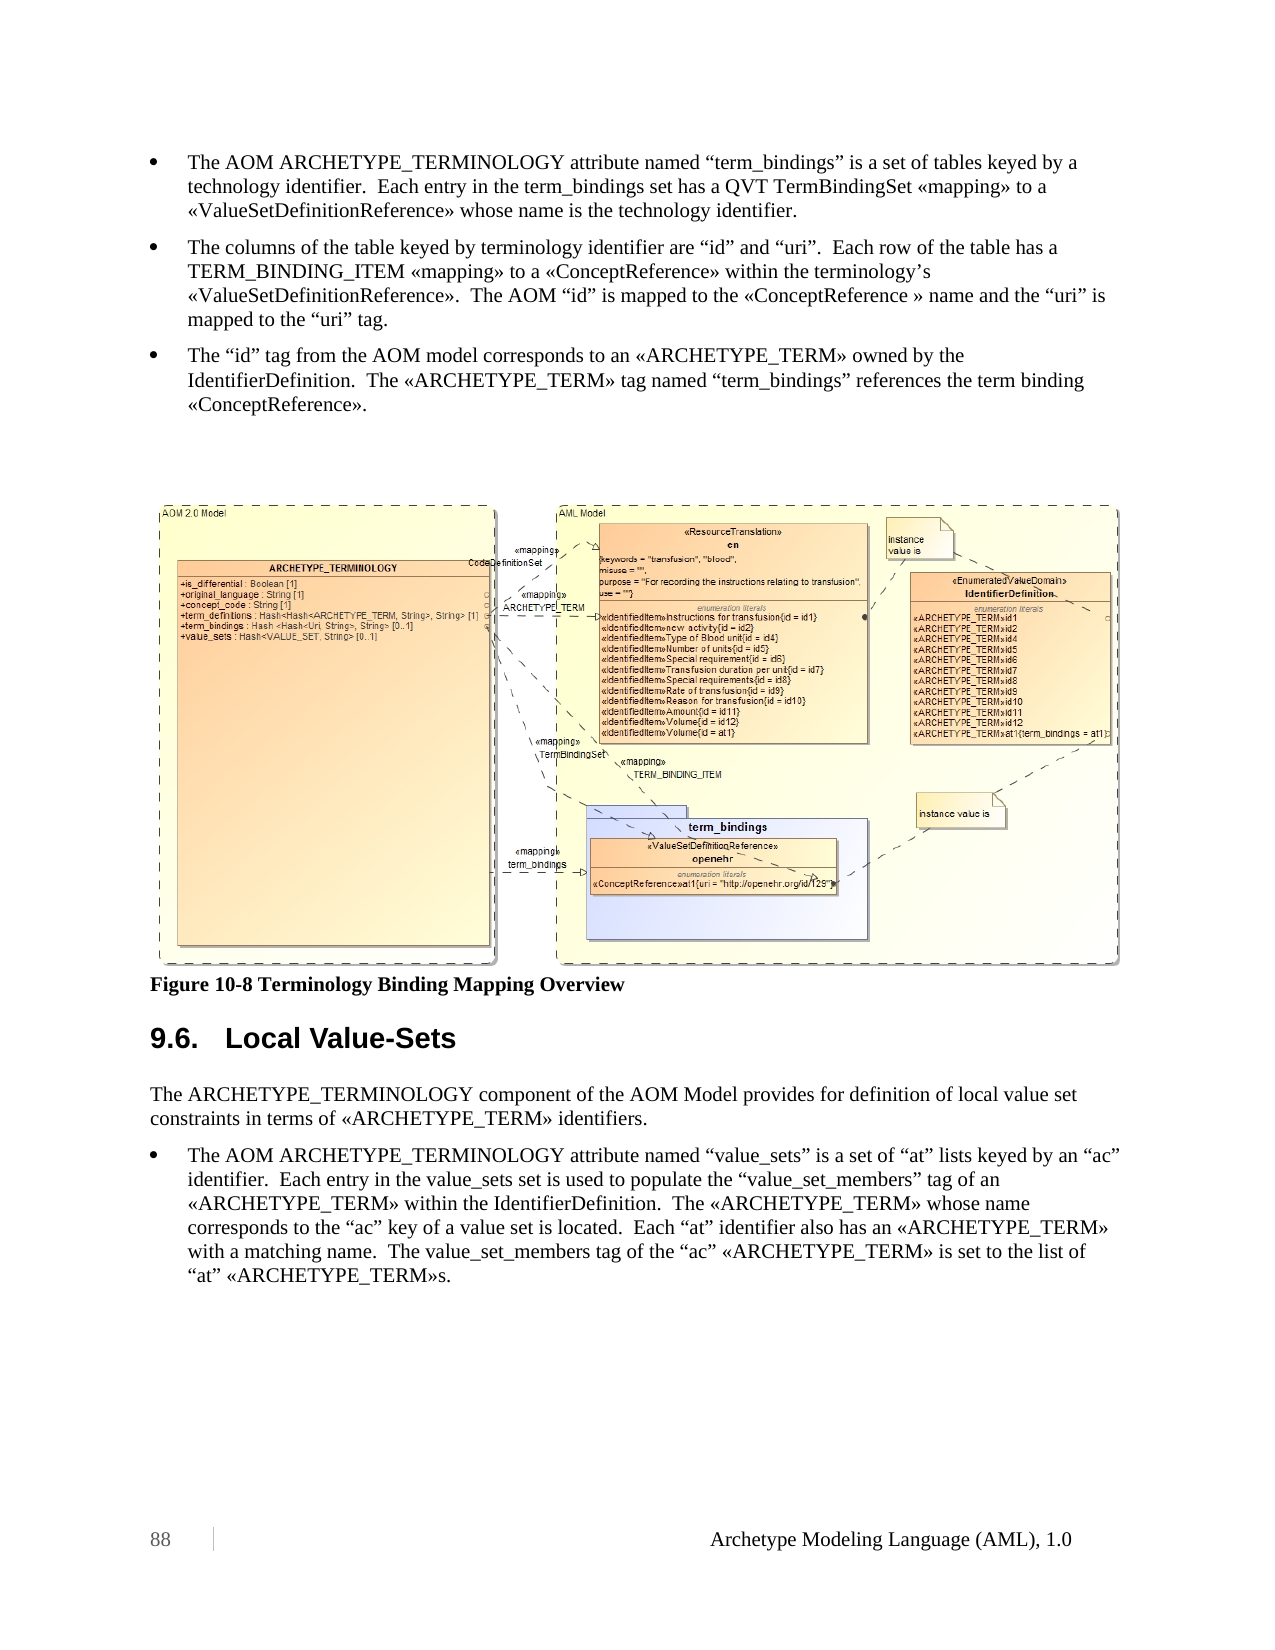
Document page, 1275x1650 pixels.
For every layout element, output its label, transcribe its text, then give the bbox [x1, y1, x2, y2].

text The ARCHETYPE_TERMINOLOGY component of the AOM Model provides for definition of local value set constraints in terms of «ARCHETYPE_TERM» identifiers. [150, 1082, 1125, 1130]
text The AOM ARCHETYPE_TERMINOLOGY attribute named “term_bindings” is a set of tables keyed by a technology identifier. Each entry in the term_bindings set has a QVT TermBindingSet «mapping» to a «ValueSetDefinitionReference» whose name is the technology identifier. [150, 150, 1125, 222]
subtitle Local Value-Sets [150, 1021, 1125, 1055]
text The AOM ARCHETYPE_TERMINOLOGY attribute named “value_sets” is a set of “at” lists keyed by an “ac” identifier. Each entry in the value_sets set is used to populate the “value_set_members” tag of an «ARCHETYPE_TERM» within the IdentifierDefinition. The «ARCHETYPE_TERM» whose name corresponds to the “ac” key of a value set is located. Each “at” identifier also has an «ARCHETYPE_TERM» with a matching name. The value_set_members tag of the “ac” «ARCHETYPE_TERM» is set to the list of “at” «ARCHETYPE_TERM»s. [150, 1143, 1125, 1287]
text The columns of the table keyed by terminology identifier are “id” and “uri”. Each row of the table has a TERM_BINDING_ITEM «mapping» to a «ConceptReference» within the terminology’s «ValueSetDefinitionReference». The AOM “id” is mapped to the «ConceptReference » name and the “uri” is mapped to the “uri” tag. [150, 235, 1125, 331]
text The “id” tag from the AOM model corresponds to an «ARCHETYPE_TERM» owned by the IdentifierDefinition. The «ARCHETYPE_TERM» tag named “term_bindings” references the term binding «ConceptReference». [150, 343, 1125, 416]
picture [150, 497, 1125, 972]
